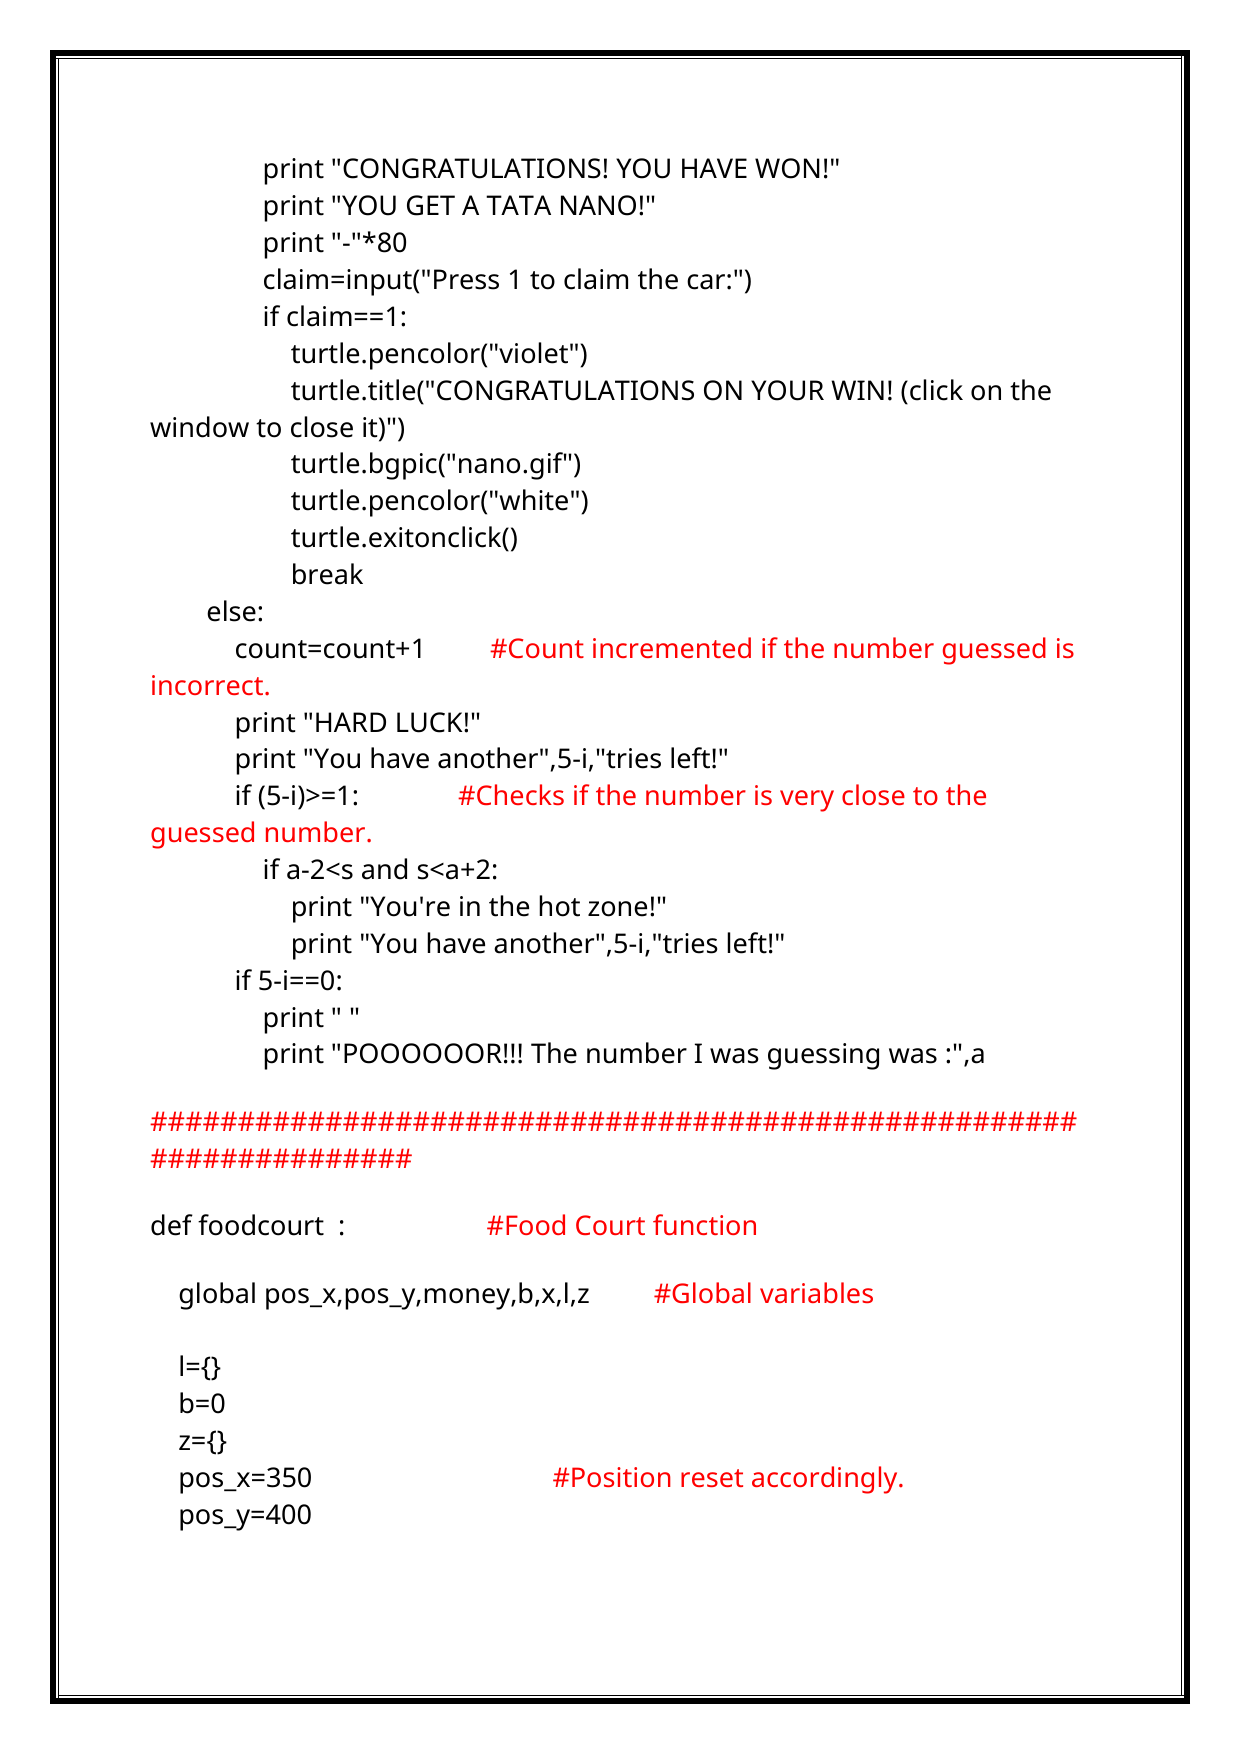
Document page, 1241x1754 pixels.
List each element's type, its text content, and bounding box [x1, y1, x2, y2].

text claim=input("Press 1 to claim the car:") [150, 261, 1090, 297]
text def foodcourt : #Food Court function [150, 1207, 1090, 1243]
text pos_x=350 #Position reset accordingly. [150, 1458, 1090, 1495]
text if claim==1: [150, 297, 1090, 334]
text count=count+1 #Count incremented if the number guessed is incorrect. [150, 629, 1090, 703]
text print "You have another",5-i,"tries left!" [150, 740, 1090, 777]
text #################################################################### [150, 1102, 1090, 1176]
text z={} [150, 1422, 1090, 1458]
text print "YOU GET A TATA NANO!" [150, 187, 1090, 224]
text break [150, 556, 1090, 592]
text print "You have another",5-i,"tries left!" [150, 924, 1090, 961]
text print "HARD LUCK!" [150, 703, 1090, 740]
text global pos_x,pos_y,money,b,x,l,z #Global variables [150, 1274, 1090, 1311]
text else: [150, 592, 1090, 629]
text pos_y=400 [150, 1495, 1090, 1532]
text if 5-i==0: [150, 961, 1090, 998]
text print "-"*80 [150, 224, 1090, 261]
text print "CONGRATULATIONS! YOU HAVE WON!" [150, 150, 1090, 187]
text if a-2<s and s<a+2: [150, 851, 1090, 887]
text print "You're in the hot zone!" [150, 887, 1090, 924]
text turtle.exitonclick() [150, 519, 1090, 556]
text print "POOOOOOR!!! The number I was guessing was :",a [150, 1035, 1090, 1072]
text b=0 [150, 1385, 1090, 1422]
text turtle.bgpic("nano.gif") [150, 445, 1090, 482]
text l={} [150, 1348, 1090, 1385]
text turtle.pencolor("violet") [150, 334, 1090, 371]
text if (5-i)>=1: #Checks if the number is very close to the guessed number. [150, 777, 1090, 851]
text turtle.title("CONGRATULATIONS ON YOUR WIN! (click on the window to close it)") [150, 371, 1090, 445]
text print " " [150, 998, 1090, 1035]
text turtle.pencolor("white") [150, 482, 1090, 519]
